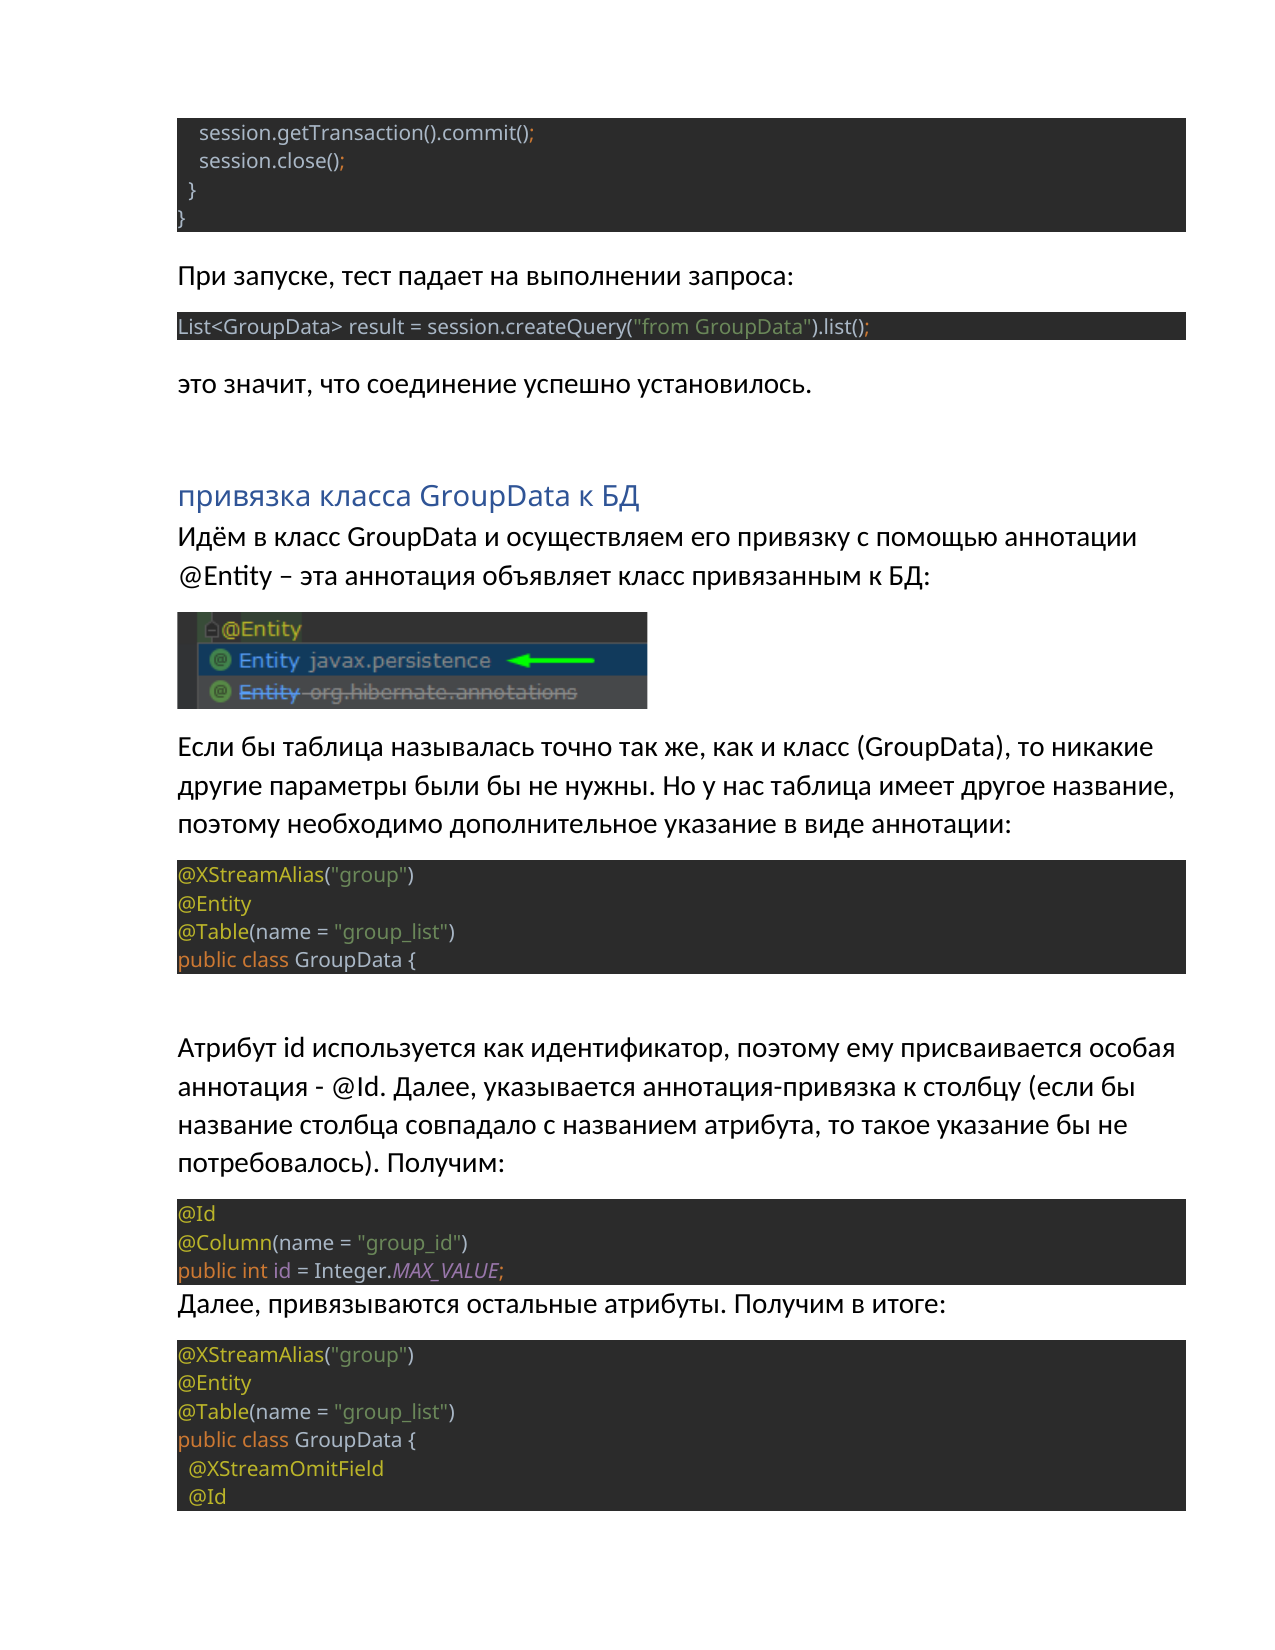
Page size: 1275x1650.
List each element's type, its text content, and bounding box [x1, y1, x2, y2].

text Далее, привязываются остальные атрибуты. Получим в итоге: [177, 1285, 1186, 1321]
subtitle привязка класса GroupData к БД [177, 476, 1186, 515]
text При запуске, тест падает на выполнении запроса: [177, 257, 1186, 292]
text Атрибут id используется как идентификатор, поэтому ему присваивается особая аннотация - @Id. Далее, указывается аннотация-привязка к столбцу (если бы название столбца совпадало с названием атрибута, то такое указание бы не потребовалось). Получим: [177, 1029, 1186, 1180]
text @XStreamAlias("group") @Entity @Table(name = "group_list") public class GroupData { [177, 860, 1186, 974]
text Идём в класс GroupData и осуществляем его привязку с помощью аннотации @Entity – эта аннотация объявляет класс привязанным к БД: [177, 518, 1186, 592]
text List<GroupData> result = session.createQuery("from GroupData").list(); [177, 312, 1186, 340]
text Если бы таблица называлась точно так же, как и класс (GroupData), то никакие другие параметры были бы не нужны. Но у нас таблица имеет другое название, поэтому необходимо дополнительное указание в виде аннотации: [177, 728, 1186, 841]
picture [177, 612, 648, 709]
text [177, 1340, 1186, 1511]
text @Id @Column(name = "group_id") public int id = Integer.MAX_VALUE; [177, 1199, 1186, 1285]
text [177, 118, 1186, 232]
text это значит, что соединение успешно установилось. [177, 365, 1186, 401]
